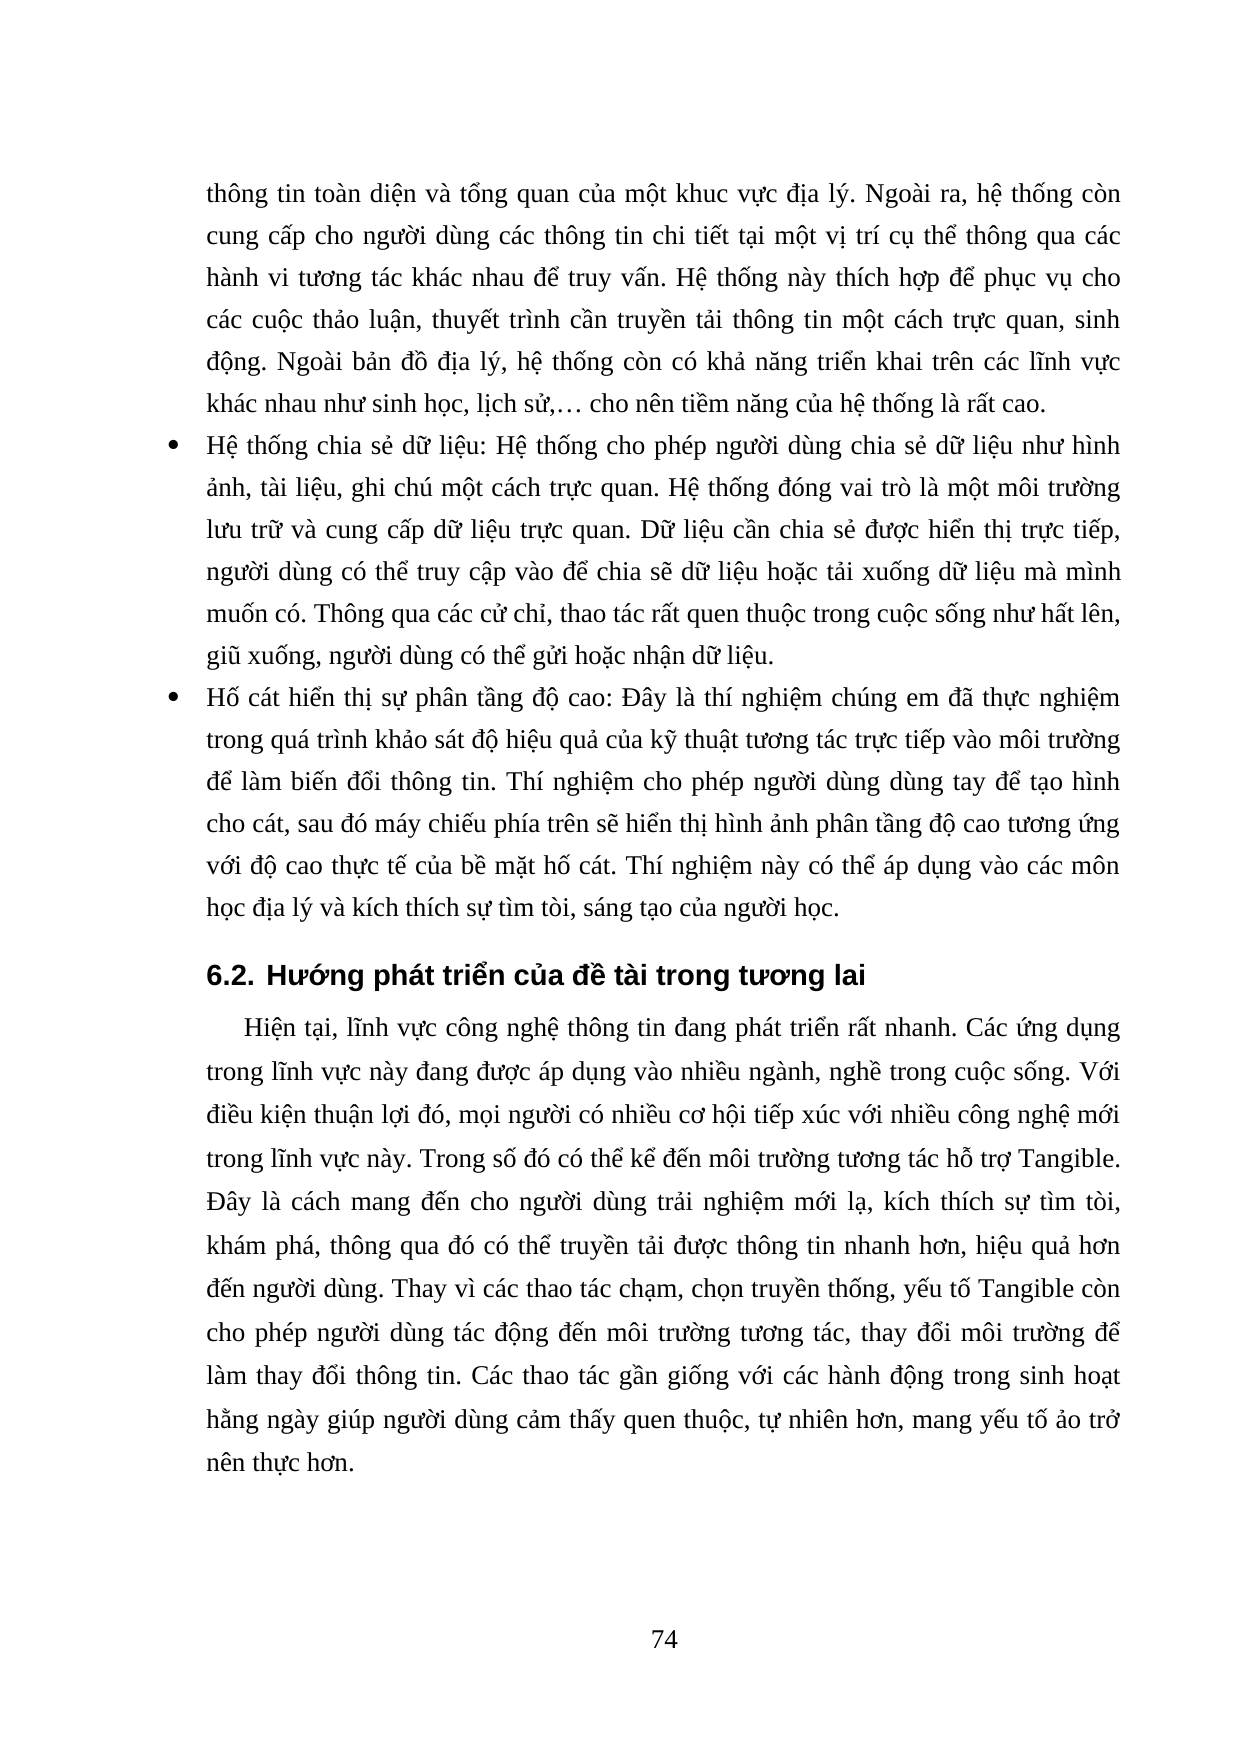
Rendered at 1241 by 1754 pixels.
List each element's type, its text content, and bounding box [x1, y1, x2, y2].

text Hố cát hiển thị sự phân tầng độ cao: Đây là thí nghiệm chúng em đã thực nghiệm trong quá trình khảo sát độ hiệu quả của kỹ thuật tương tác trực tiếp vào môi trường để làm biến đổi thông tin. Thí nghiệm cho phép người dùng dùng tay để tạo hình cho cát, sau đó máy chiếu phía trên sẽ hiển thị hình ảnh phân tầng độ cao tương ứng với độ cao thực tế của bề mặt hố cát. Thí nghiệm này có thể áp dụng vào các môn học địa lý và kích thích sự tìm tòi, sáng tạo của người học. [169, 681, 1122, 922]
text Hệ thống chia sẻ dữ liệu: Hệ thống cho phép người dùng chia sẻ dữ liệu như hình ảnh, tài liệu, ghi chú một cách trực quan. Hệ thống đóng vai trò là một môi trường lưu trữ và cung cấp dữ liệu trực quan. Dữ liệu cần chia sẻ được hiển thị trực tiếp, người dùng có thể truy cập vào để chia sẽ dữ liệu hoặc tải xuống dữ liệu mà mình muốn có. Thông qua các cử chỉ, thao tác rất quen thuộc trong cuộc sống như hất lên, giũ xuống, người dùng có thể gửi hoặc nhận dữ liệu. [169, 429, 1122, 670]
text Hiện tại, lĩnh vực công nghệ thông tin đang phát triển rất nhanh. Các ứng dụng trong lĩnh vực này đang được áp dụng vào nhiều ngành, nghề trong cuộc sống. Với điều kiện thuận lợi đó, mọi người có nhiều cơ hội tiếp xúc với nhiều công nghệ mới trong lĩnh vực này. Trong số đó có thể kể đến môi trường tương tác hỗ trợ Tangible. Đây là cách mang đến cho người dùng trải nghiệm mới lạ, kích thích sự tìm tòi, khám phá, thông qua đó có thể truyền tải được thông tin nhanh hơn, hiệu quả hơn đến người dùng. Thay vì các thao tác chạm, chọn truyền thống, yếu tố Tangible còn cho phép người dùng tác động đến môi trường tương tác, thay đổi môi trường để làm thay đổi thông tin. Các thao tác gần giống với các hành động trong sinh hoạt hằng ngày giúp người dùng cảm thấy quen thuộc, tự nhiên hơn, mang yếu tố ảo trở nên thực hơn. [206, 1011, 1122, 1478]
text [169, 177, 1122, 418]
subtitle Hướng phát triển của đề tài trong tương lai [206, 958, 1122, 992]
